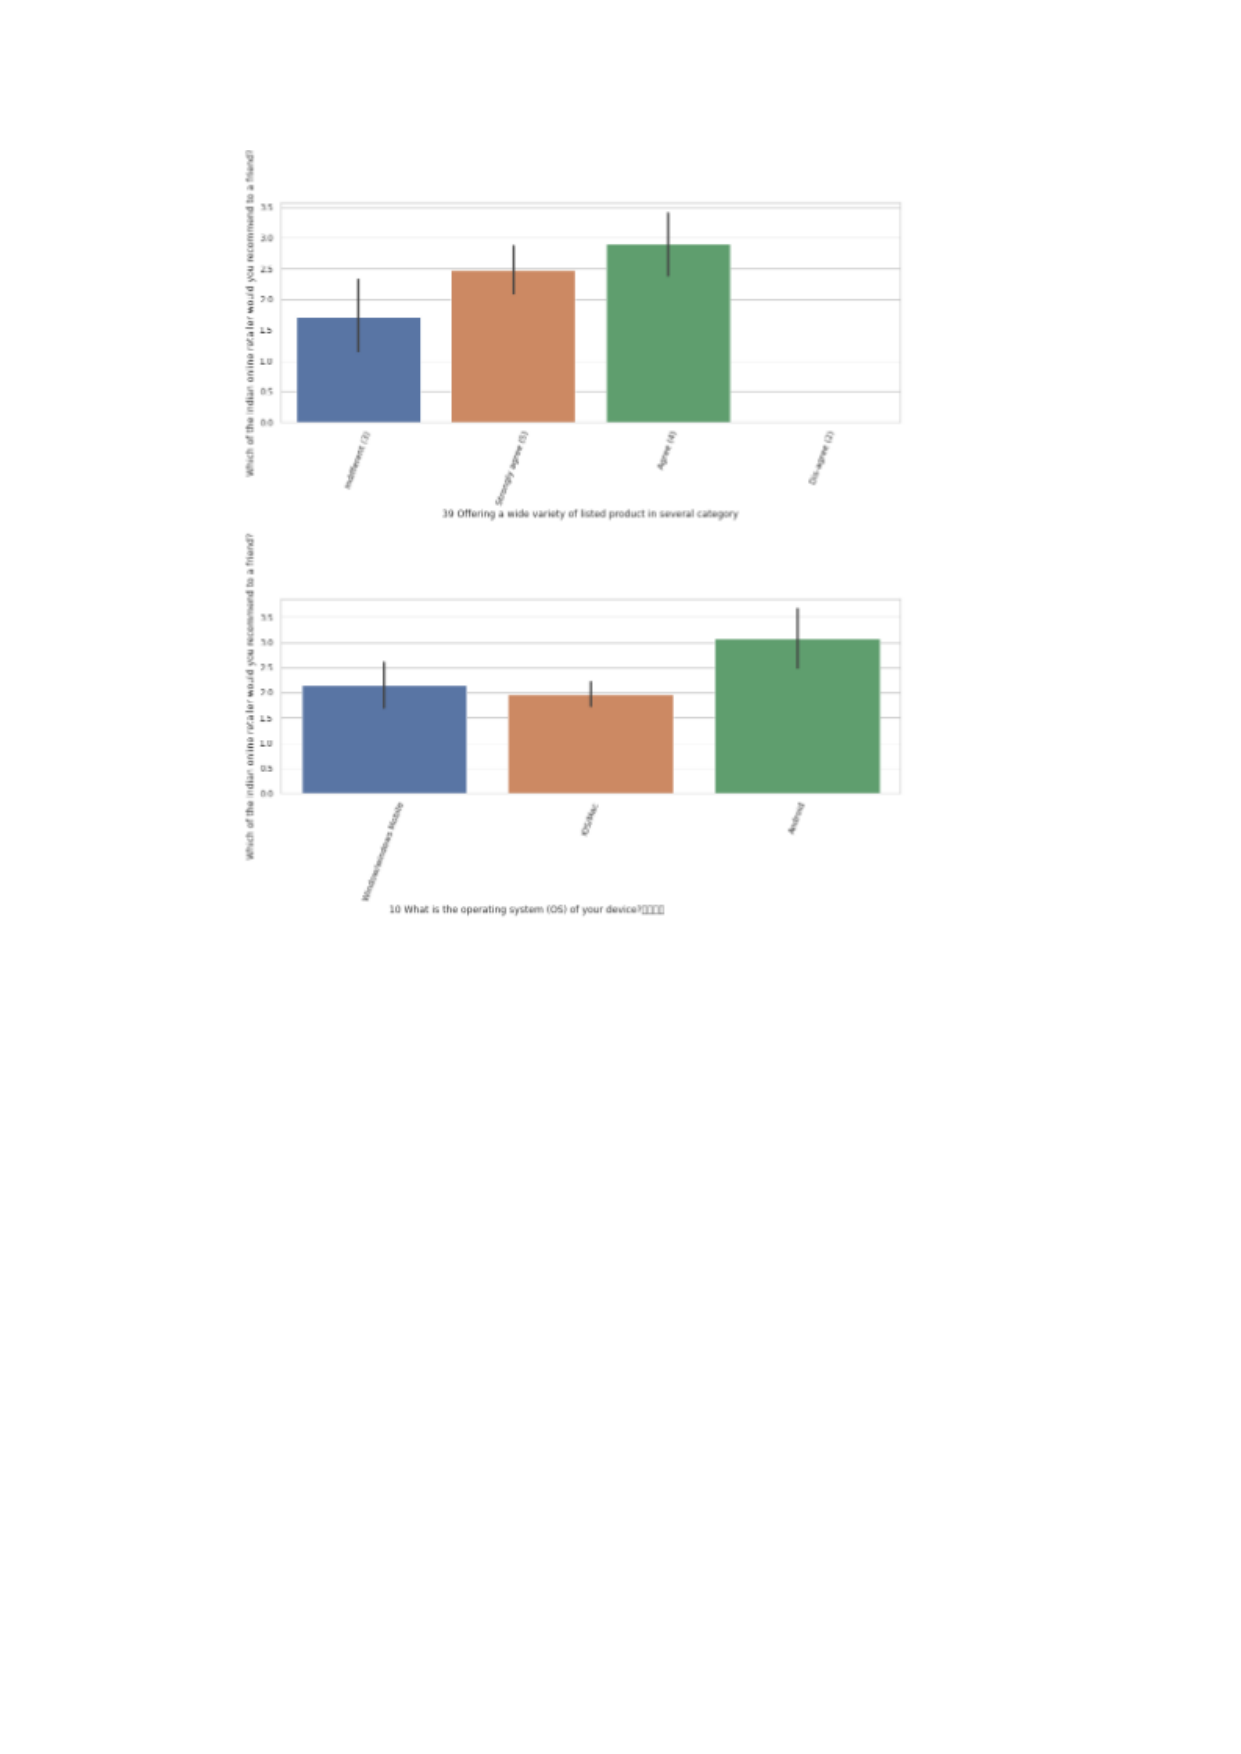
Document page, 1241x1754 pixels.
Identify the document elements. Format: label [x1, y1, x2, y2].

picture [225, 150, 1001, 930]
